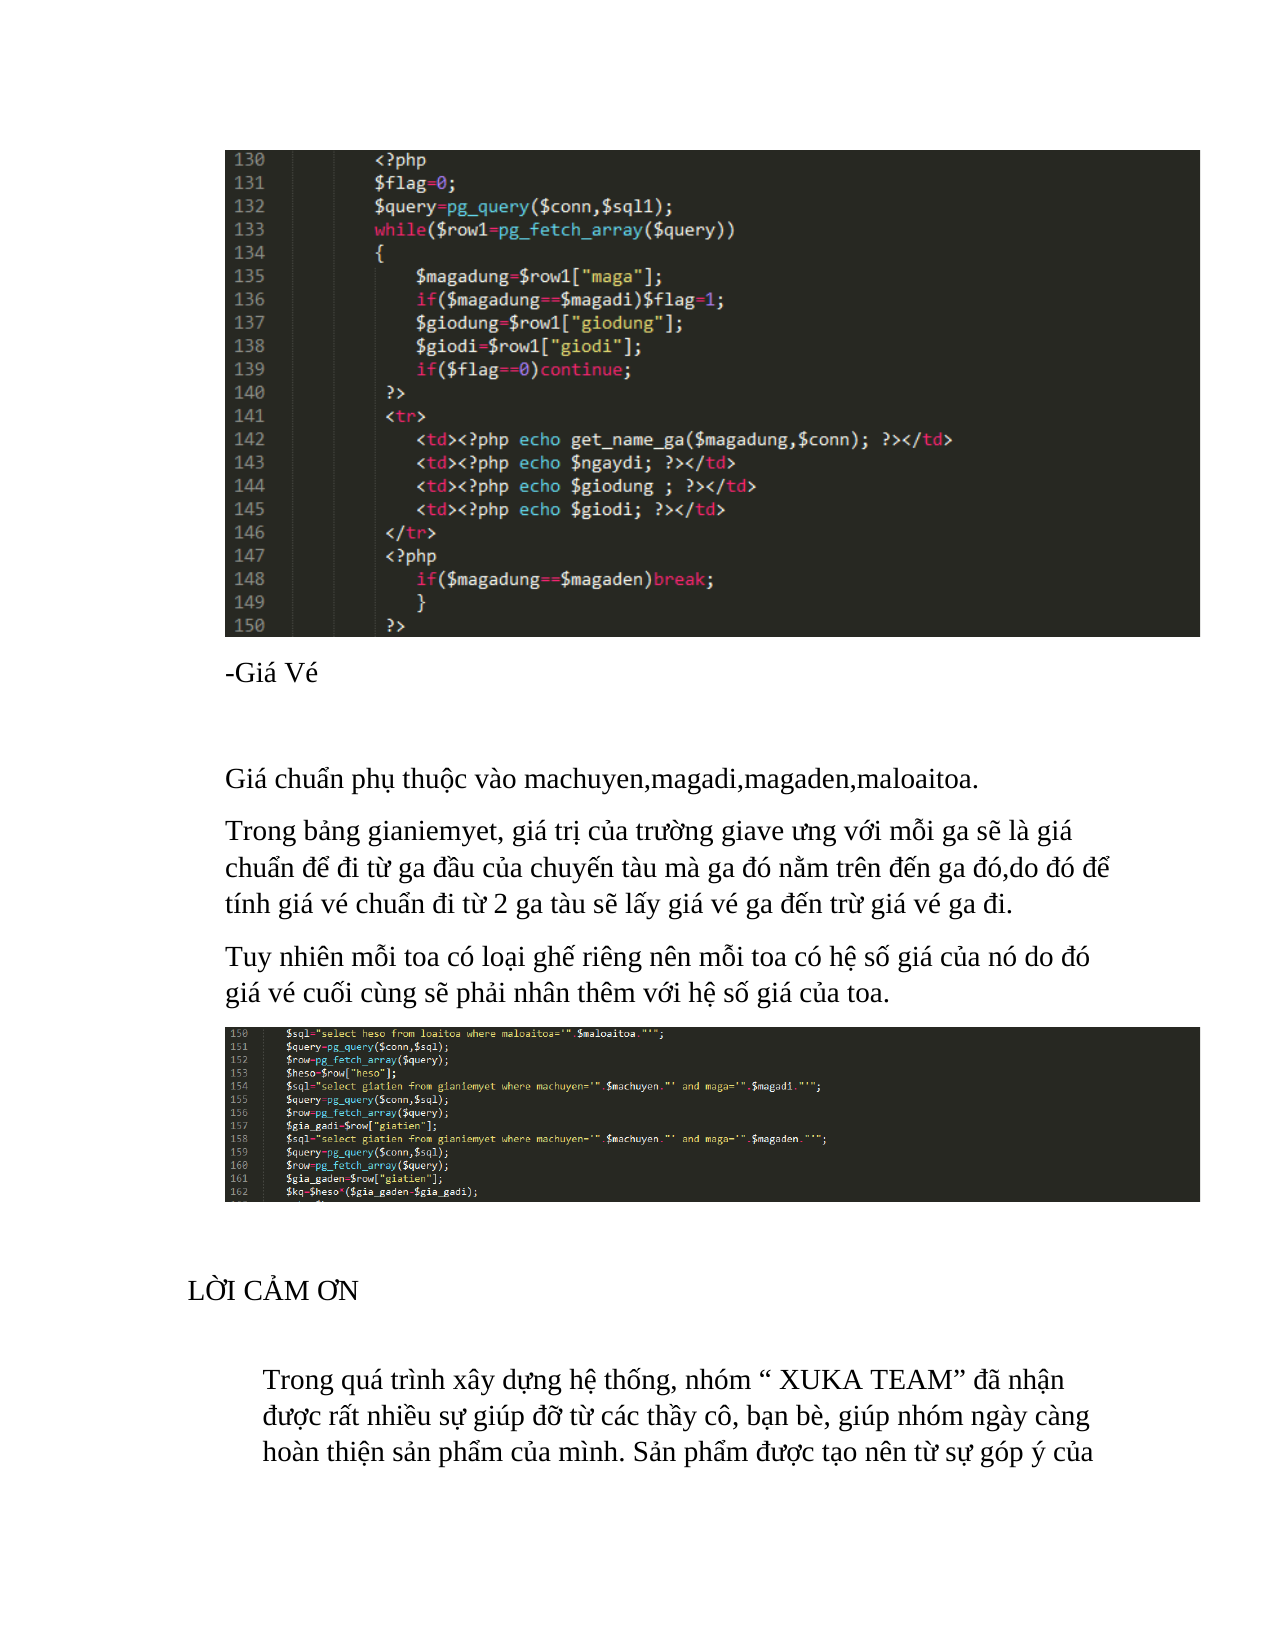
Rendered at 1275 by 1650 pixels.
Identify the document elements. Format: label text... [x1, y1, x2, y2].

text -Giá Vé [150, 655, 1125, 689]
picture [225, 1027, 1200, 1202]
text LỜI CẢM ƠN [187, 1273, 1125, 1306]
text Tuy nhiên mỗi toa có loại ghế riêng nên mỗi toa có hệ số giá của nó do đó giá vé cuối cùng sẽ phải nhân thêm với hệ số giá của toa. [225, 939, 1125, 1008]
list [262, 1362, 1125, 1468]
text Giá chuẩn phụ thuộc vào machuyen,magadi,magaden,maloaitoa. [150, 761, 1125, 794]
text Trong bảng gianiemyet, giá trị của trường giave ưng với mỗi ga sẽ là giá chuẩn để đi từ ga đầu của chuyến tàu mà ga đó nằm trên đến ga đó,do đó để tính giá vé chuẩn đi từ 2 ga tàu sẽ lấy giá vé ga đến trừ giá vé ga đi. [225, 813, 1125, 919]
picture [225, 150, 1200, 637]
